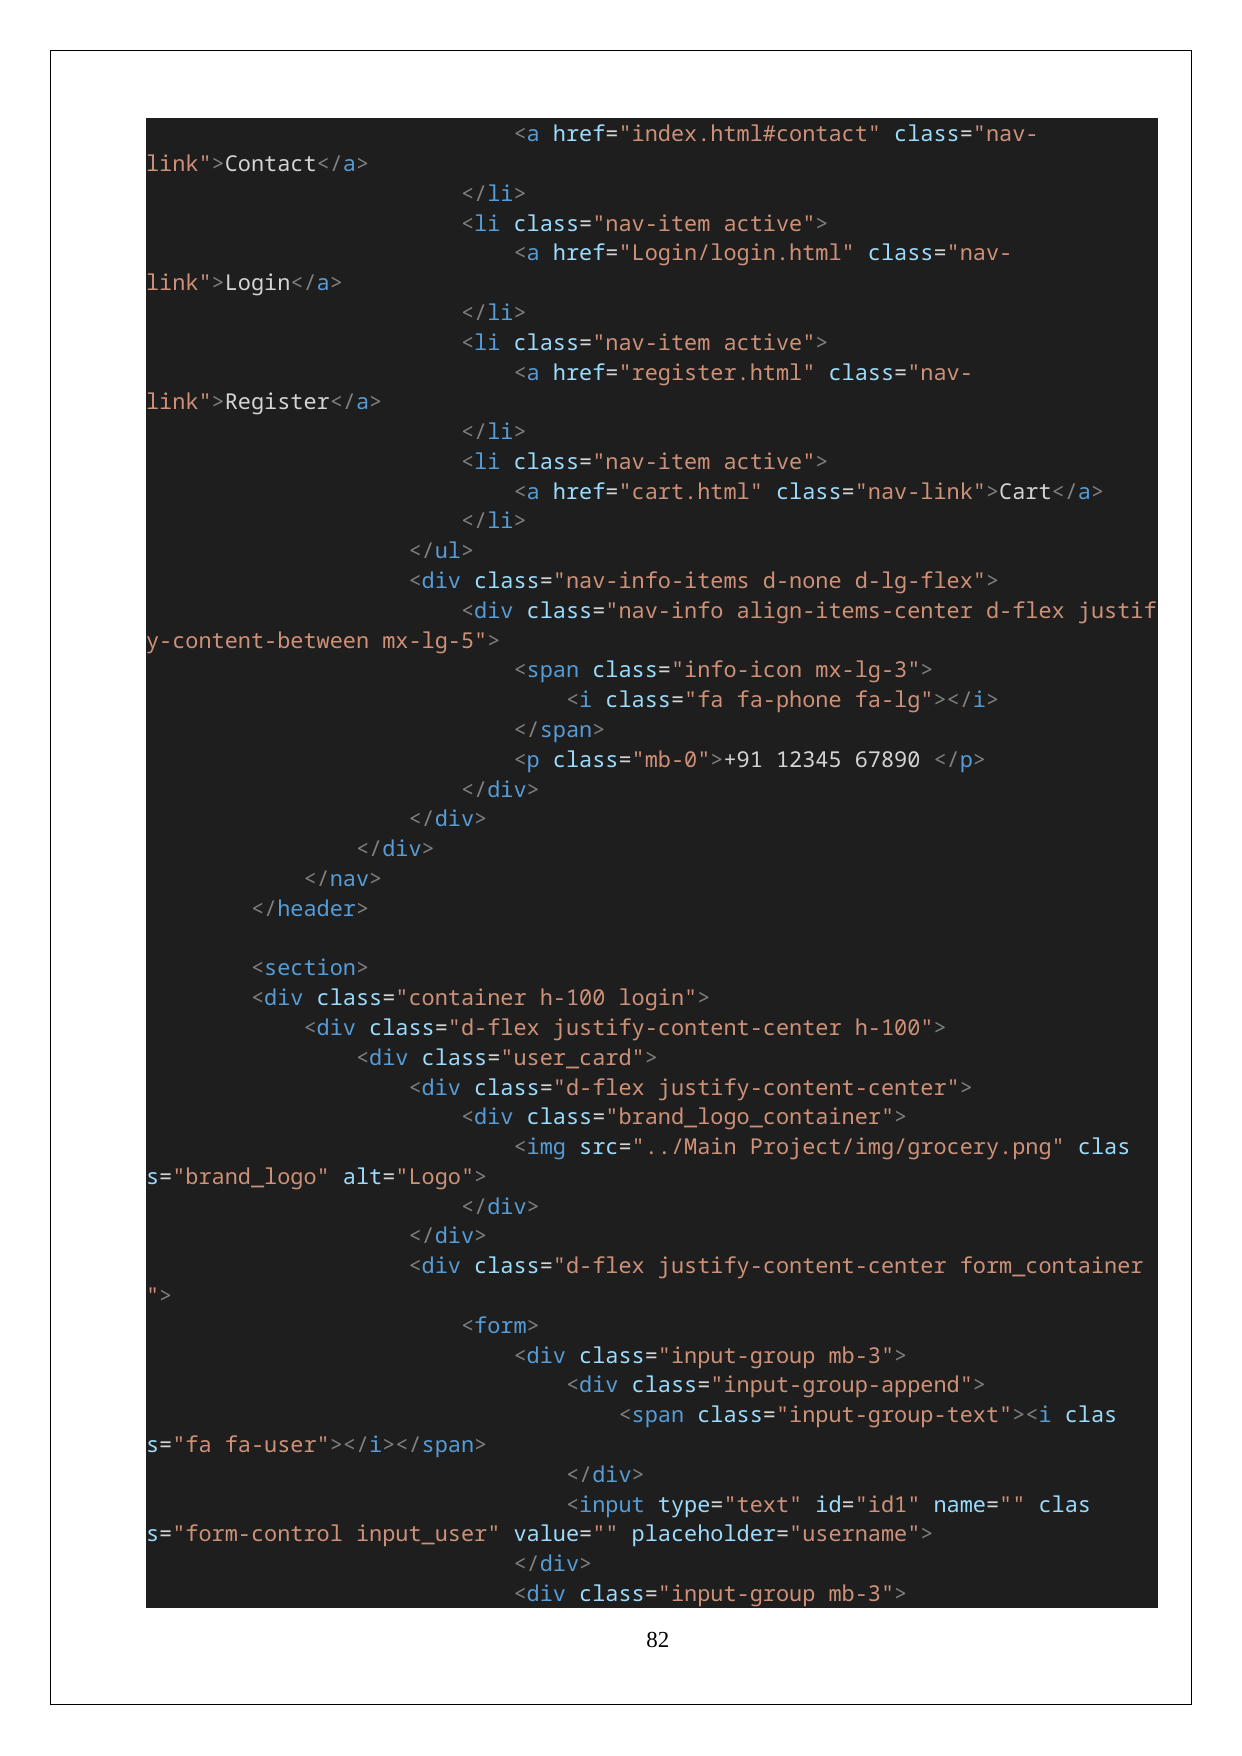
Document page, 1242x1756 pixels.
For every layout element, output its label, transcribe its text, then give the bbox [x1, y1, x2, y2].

text </header> [146, 893, 1158, 923]
text </div> [146, 1191, 1158, 1221]
text <li class="nav-item active"> [146, 446, 1158, 476]
text </li> [146, 506, 1158, 535]
text <a href="register.html" class="nav-link">Register</a> [146, 357, 1158, 416]
text <li class="nav-item active"> [146, 327, 1158, 357]
text <div class="input-group-append"> [146, 1369, 1158, 1399]
text <a href="index.html#contact" class="nav-link">Contact</a> [146, 118, 1158, 178]
text <a href="cart.html" class="nav-link">Cart</a> [146, 476, 1158, 506]
text <li class="nav-item active"> [146, 208, 1158, 237]
text </li> [146, 416, 1158, 446]
text <div class="brand_logo_container"> [146, 1101, 1158, 1131]
text </div> [146, 1221, 1158, 1250]
text <div class="nav-info-items d-none d-lg-flex"> [146, 565, 1158, 595]
text </div> [146, 833, 1158, 863]
text <div class="d-flex justify-content-center h-100"> [146, 1012, 1158, 1042]
text <form> [146, 1310, 1158, 1340]
text </div> [146, 803, 1158, 833]
text <section> [146, 952, 1158, 982]
text <span class="info-icon mx-lg-3"> [146, 654, 1158, 684]
text </ul> [146, 535, 1158, 565]
text <div class="input-group mb-3"> [146, 1578, 1158, 1608]
text <div class="container h-100 login"> [146, 982, 1158, 1012]
text <div class="d-flex justify-content-center"> [146, 1072, 1158, 1101]
text <span class="input-group-text"><i class="fa fa-user"></i></span> [146, 1399, 1158, 1459]
text <div class="nav-info align-items-center d-flex justify-content-between mx-lg-5"> [146, 595, 1158, 654]
text </span> [146, 714, 1158, 744]
text <div class="user_card"> [146, 1042, 1158, 1072]
text </nav> [146, 863, 1158, 893]
text <a href="Login/login.html" class="nav-link">Login</a> [146, 237, 1158, 297]
text <input type="text" id="id1" name="" class="form-control input_user" value="" placeholder="username"> [146, 1489, 1158, 1548]
text </div> [146, 774, 1158, 803]
text </li> [146, 297, 1158, 327]
text <div class="input-group mb-3"> [146, 1340, 1158, 1369]
text <img src="../Main Project/img/grocery.png" class="brand_logo" alt="Logo"> [146, 1131, 1158, 1191]
text </div> [146, 1548, 1158, 1578]
text </li> [146, 178, 1158, 208]
text <i class="fa fa-phone fa-lg"></i> [146, 684, 1158, 714]
text </div> [146, 1459, 1158, 1489]
text <p class="mb-0">+91 12345 67890 </p> [146, 744, 1158, 774]
text <div class="d-flex justify-content-center form_container"> [146, 1250, 1158, 1310]
